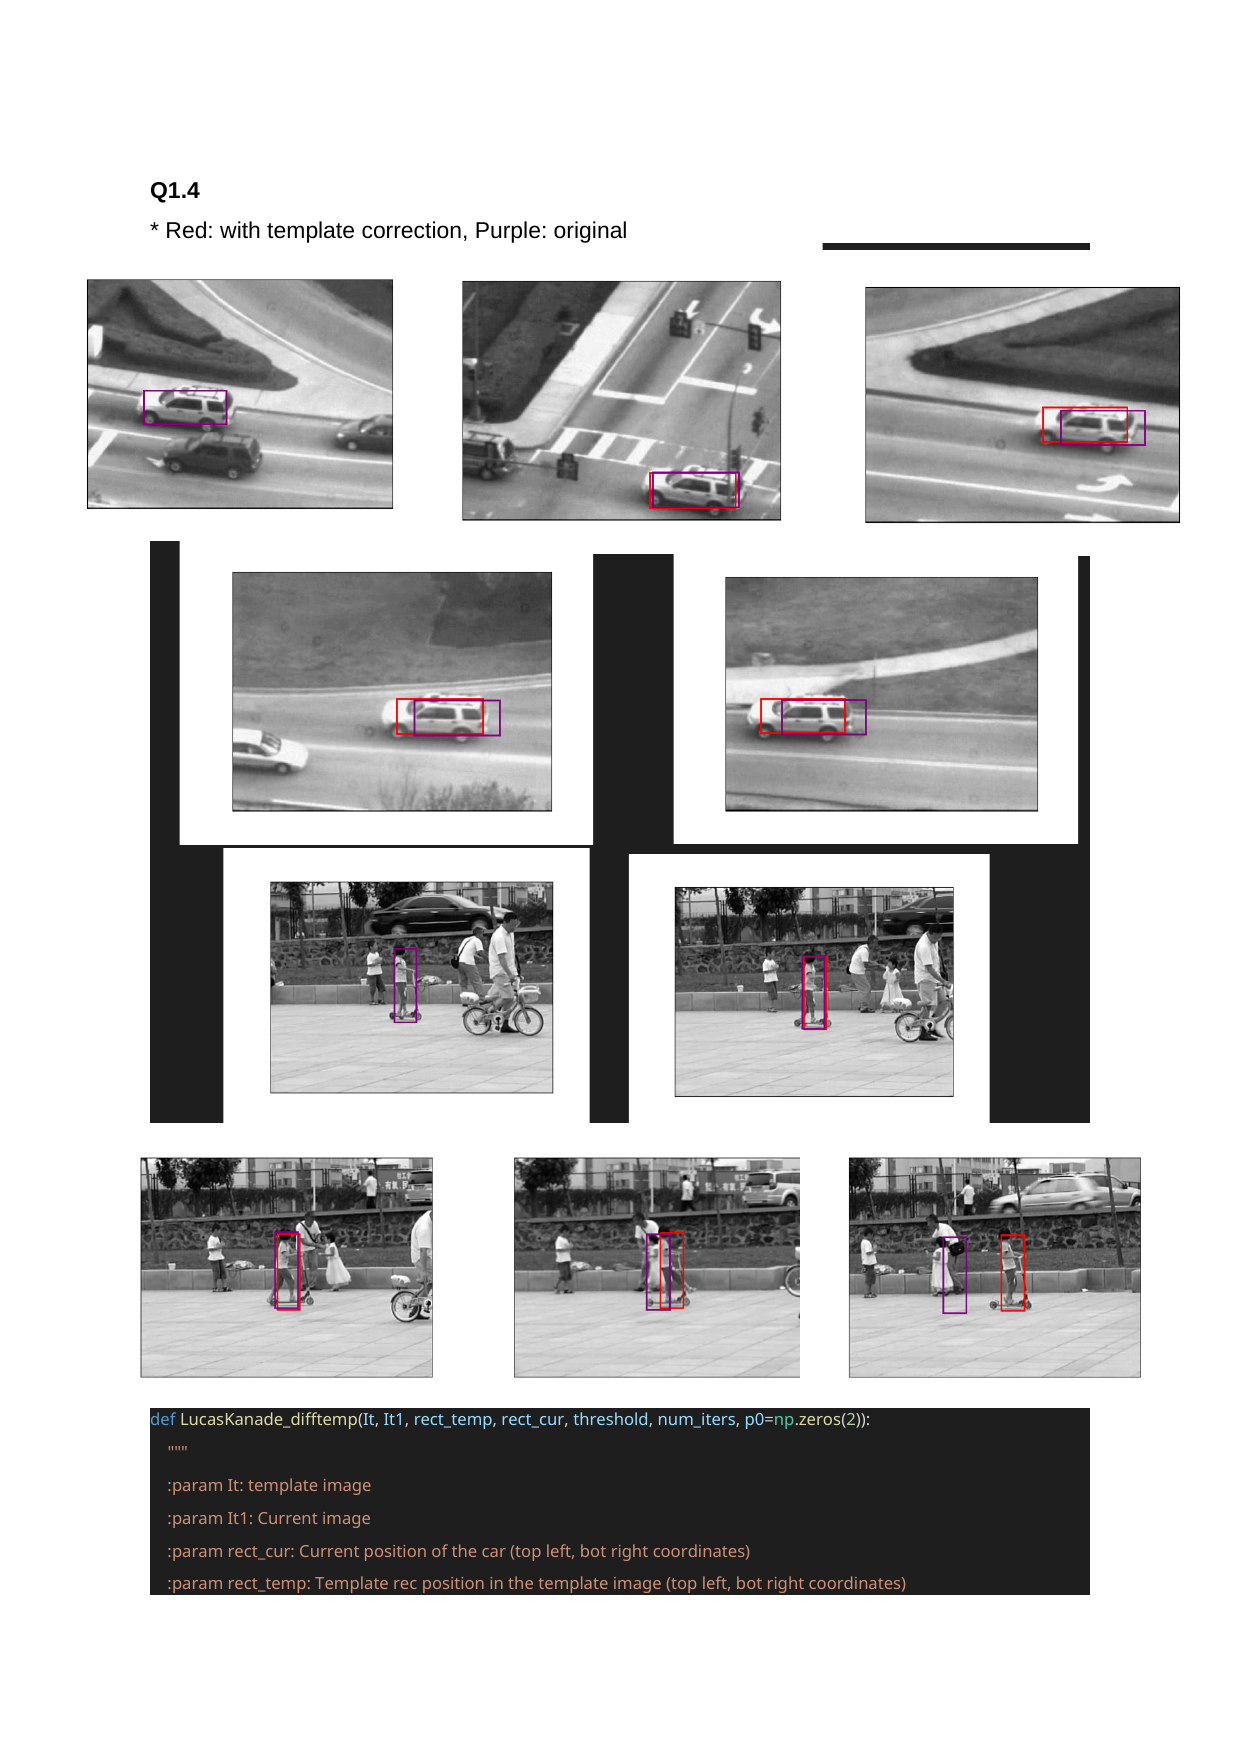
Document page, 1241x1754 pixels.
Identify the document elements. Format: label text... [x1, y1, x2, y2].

text Q1.4 [150, 177, 1090, 203]
text :param rect_temp: Template rec position in the template image (top left, bot right coordinates) [150, 1562, 1090, 1595]
text * Red: with template correction, Purple: original [150, 217, 1090, 243]
picture [92, 848, 1178, 1408]
text :param It1: Current image [150, 1496, 1090, 1529]
text """ [150, 1431, 1090, 1463]
picture [36, 243, 1221, 845]
text def LucasKanade_difftemp(It, It1, rect_temp, rect_cur, threshold, num_iters, p0=np.zeros(2)): [150, 1408, 1090, 1431]
text def LucasKanade_difftemp(It, It1, rect_temp, rect_cur, threshold, num_iters, p0=np.zeros(2)): [150, 541, 1090, 1123]
text :param rect_cur: Current position of the car (top left, bot right coordinates) [150, 1529, 1090, 1562]
text :param It: template image [150, 1463, 1090, 1496]
